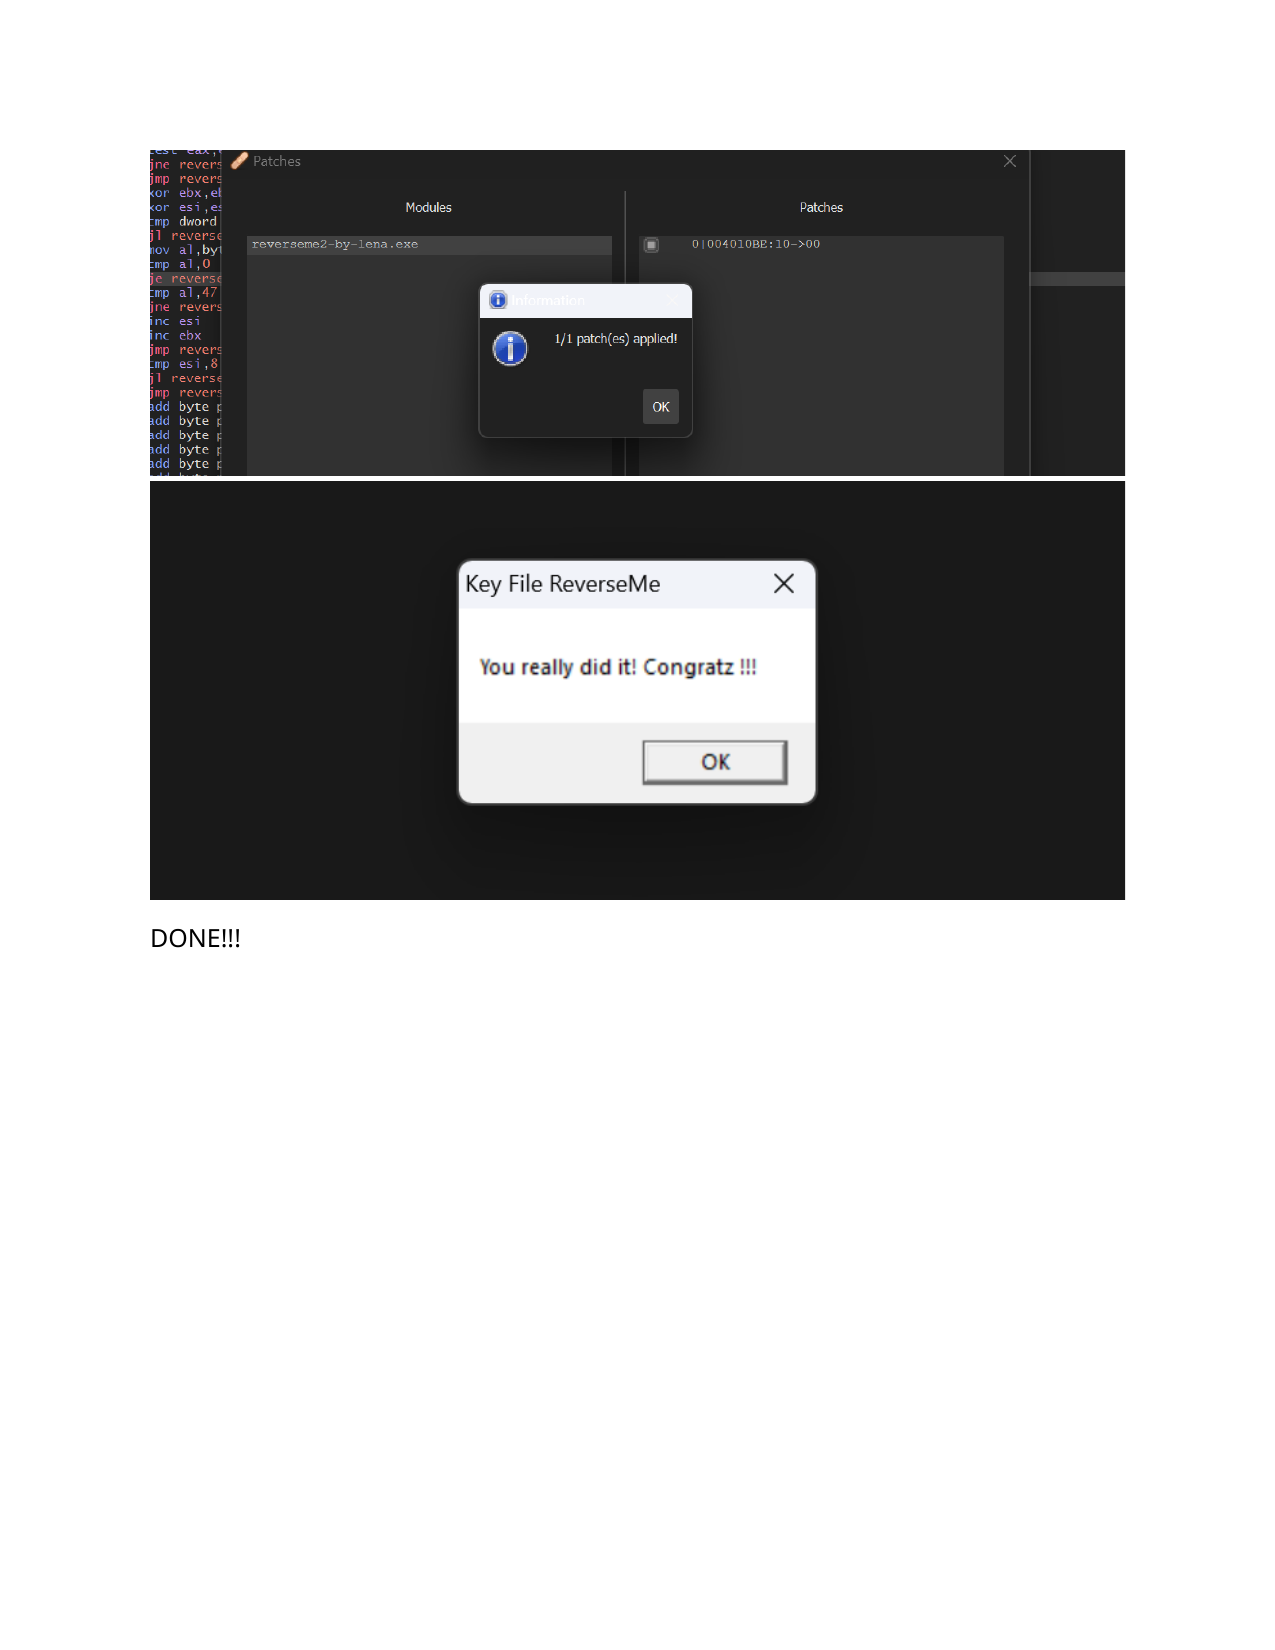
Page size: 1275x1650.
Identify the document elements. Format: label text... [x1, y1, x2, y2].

text DONE!!! [150, 921, 1125, 955]
picture [150, 481, 1125, 900]
picture [150, 150, 1125, 476]
